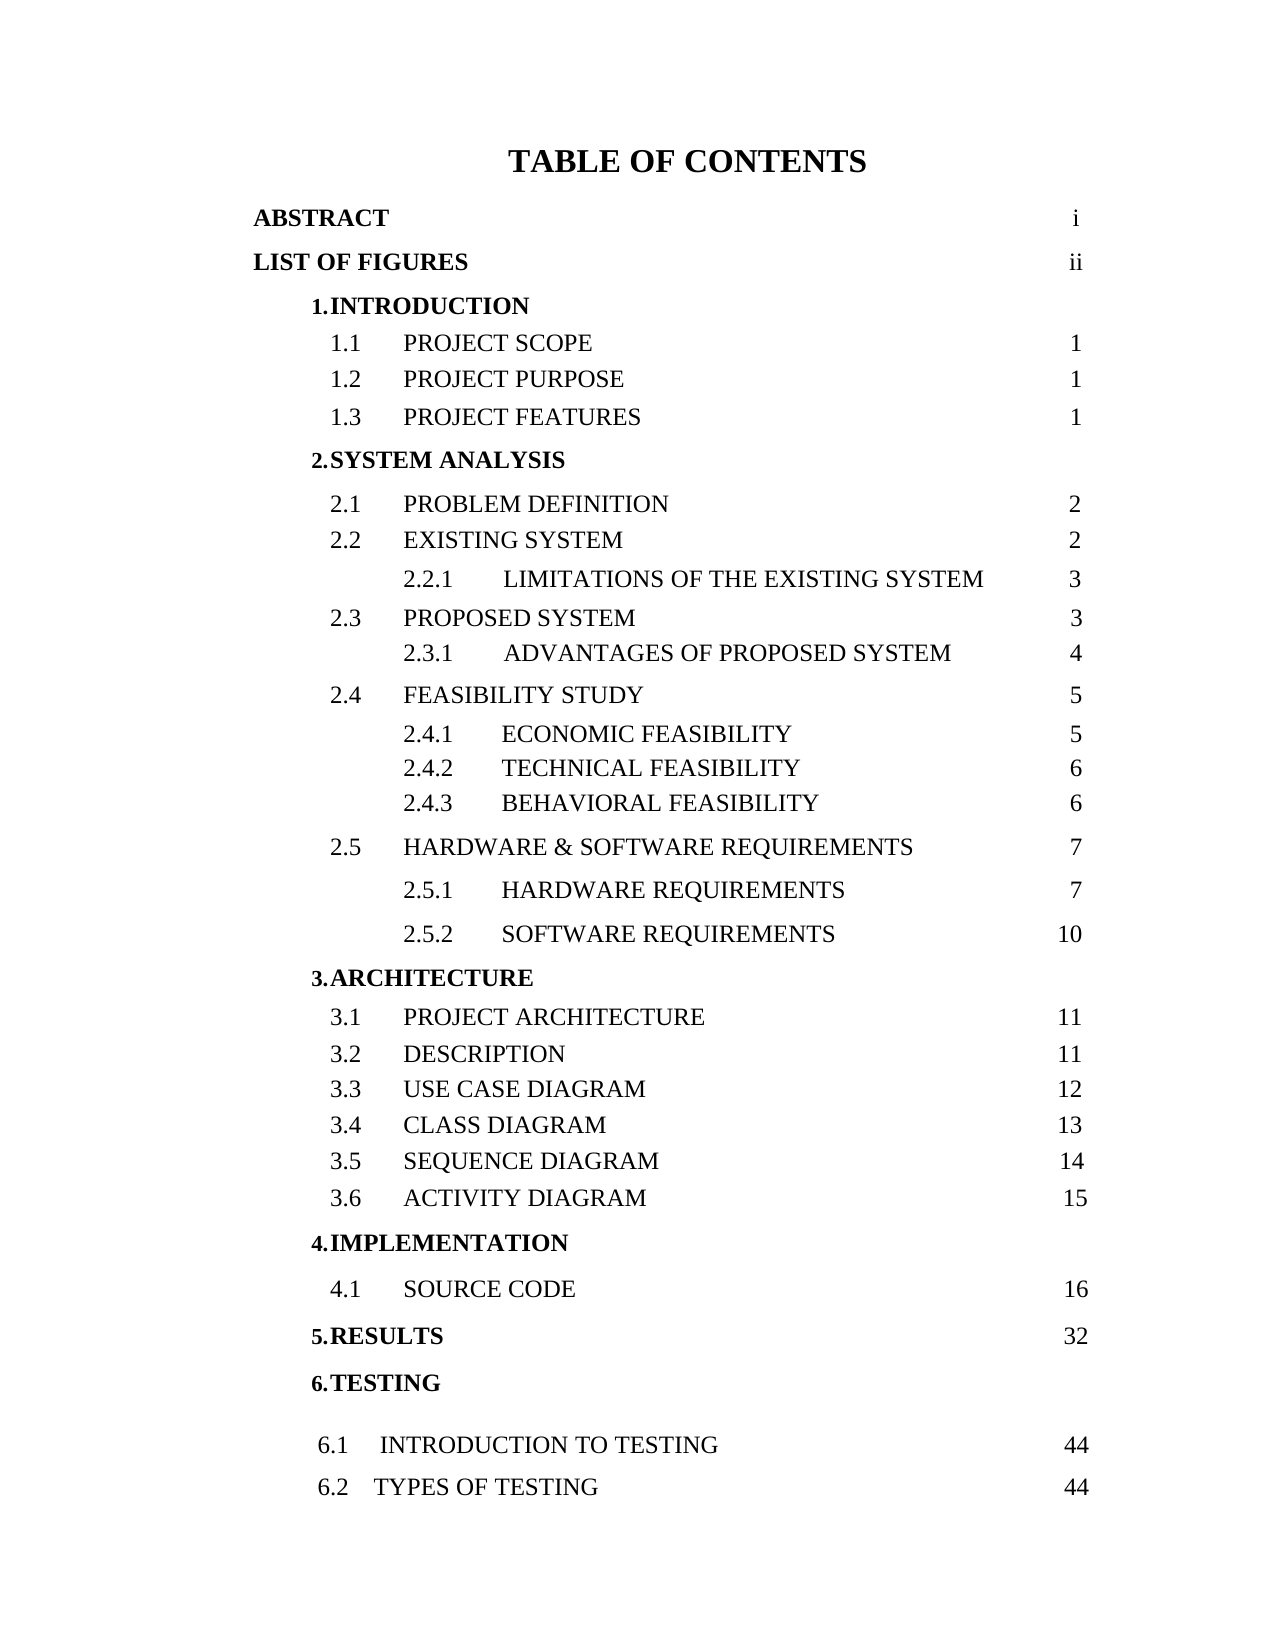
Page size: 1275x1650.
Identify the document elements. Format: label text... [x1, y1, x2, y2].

subtitle ABSTRACT i [253, 203, 1139, 232]
